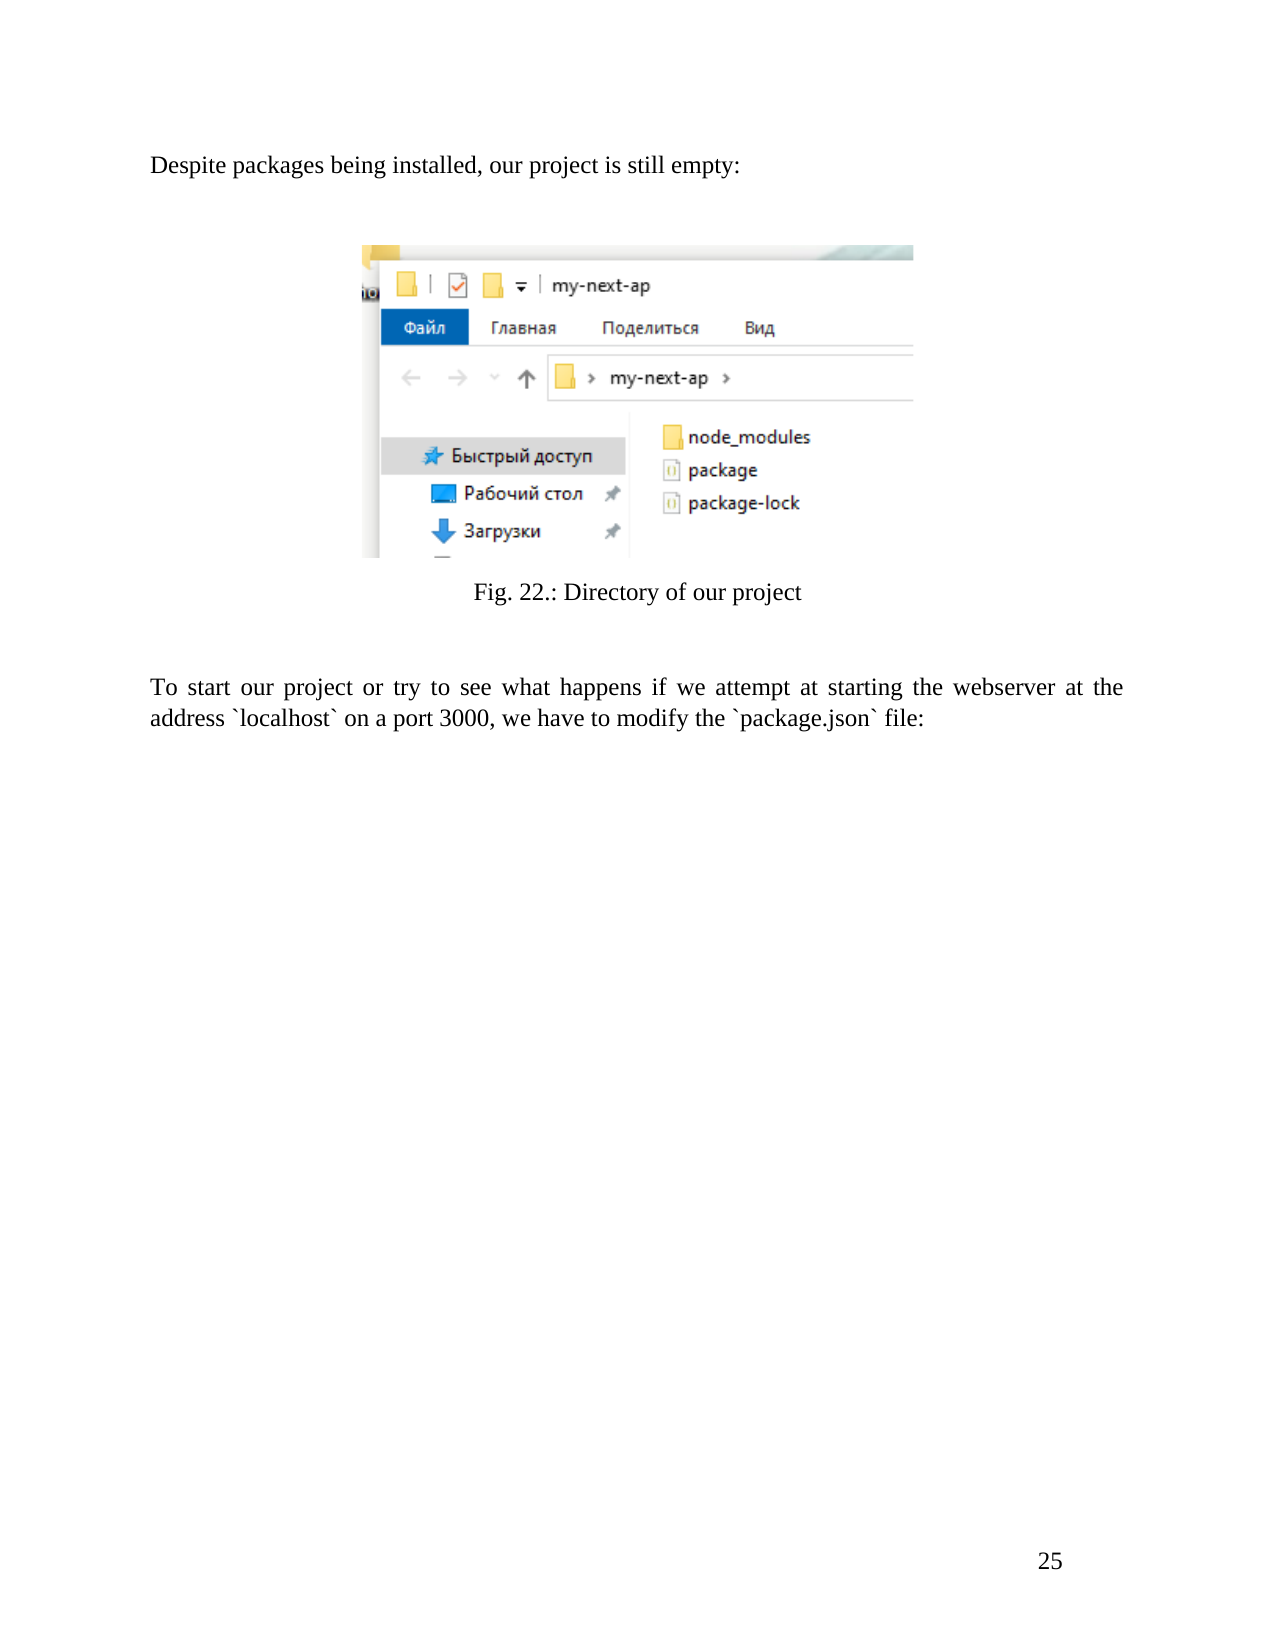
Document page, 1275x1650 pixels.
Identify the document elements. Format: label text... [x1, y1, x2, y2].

picture [361, 245, 914, 558]
text Fig. 22.: Directory of our project [150, 577, 1125, 606]
text To start our project or try to see what happens if we attempt at starting the webserver at the address `localhost` on a port 3000, we have to modify the `package.json` file: [150, 672, 1125, 732]
text Despite packages being installed, our project is still empty: [150, 150, 1125, 179]
